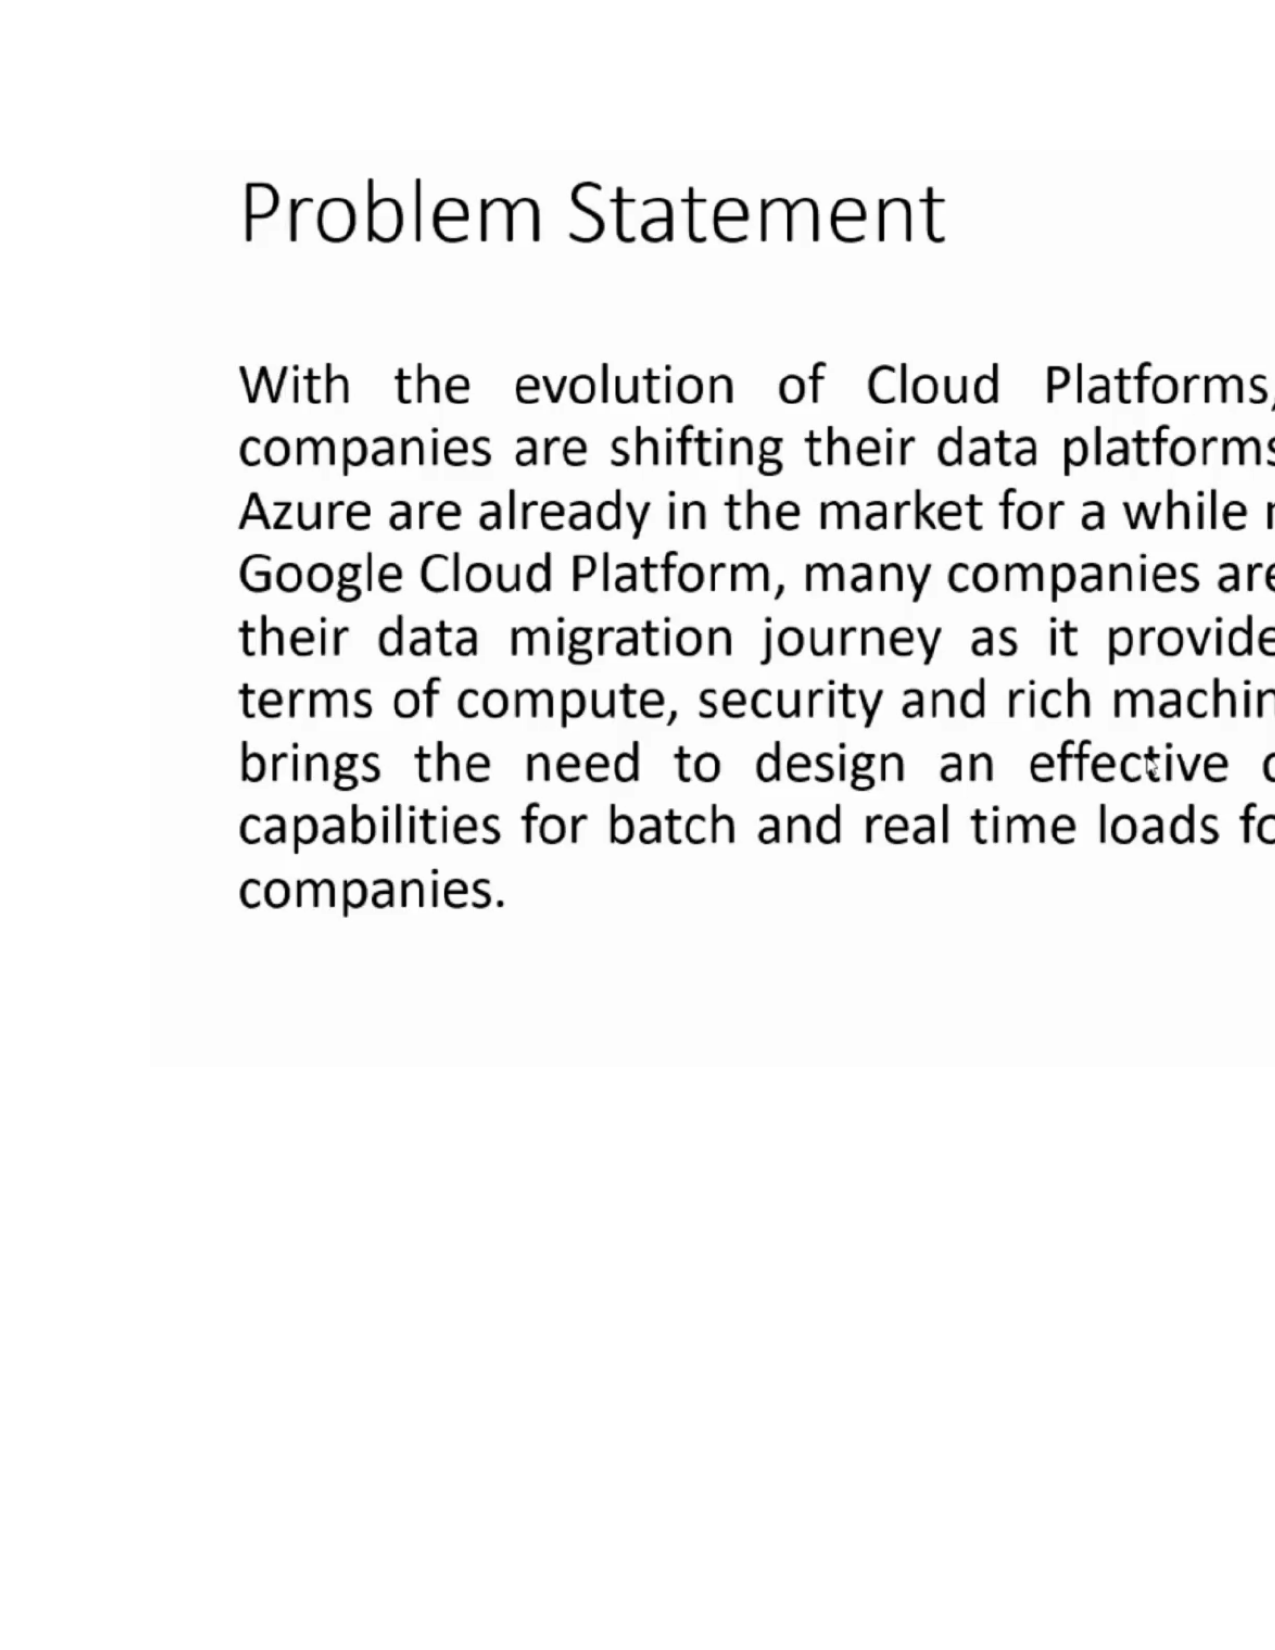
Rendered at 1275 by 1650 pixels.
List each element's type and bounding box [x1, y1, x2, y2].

picture [150, 150, 1275, 1067]
